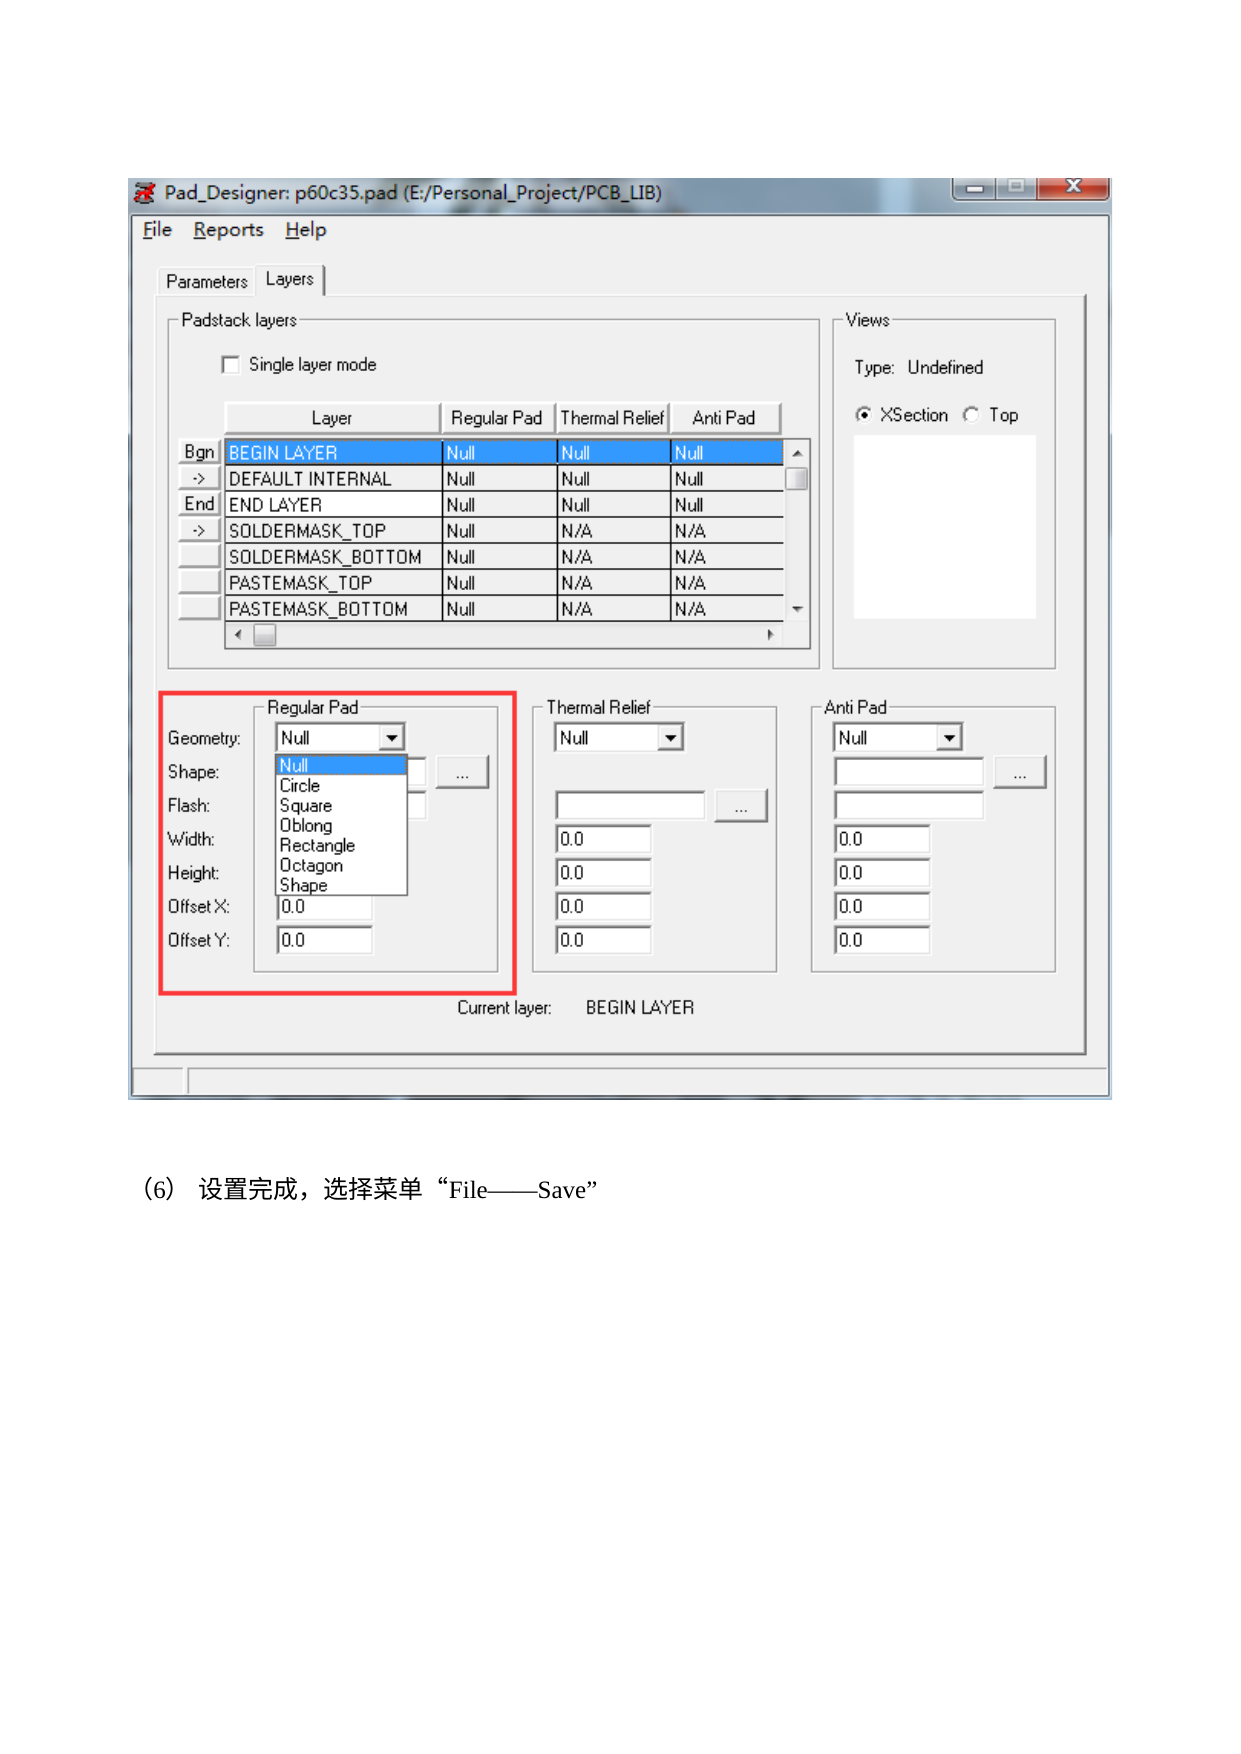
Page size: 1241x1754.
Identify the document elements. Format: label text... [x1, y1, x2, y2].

list 设置完成，选择菜单“File——Save” [128, 1154, 1112, 1222]
picture [128, 178, 1113, 1100]
